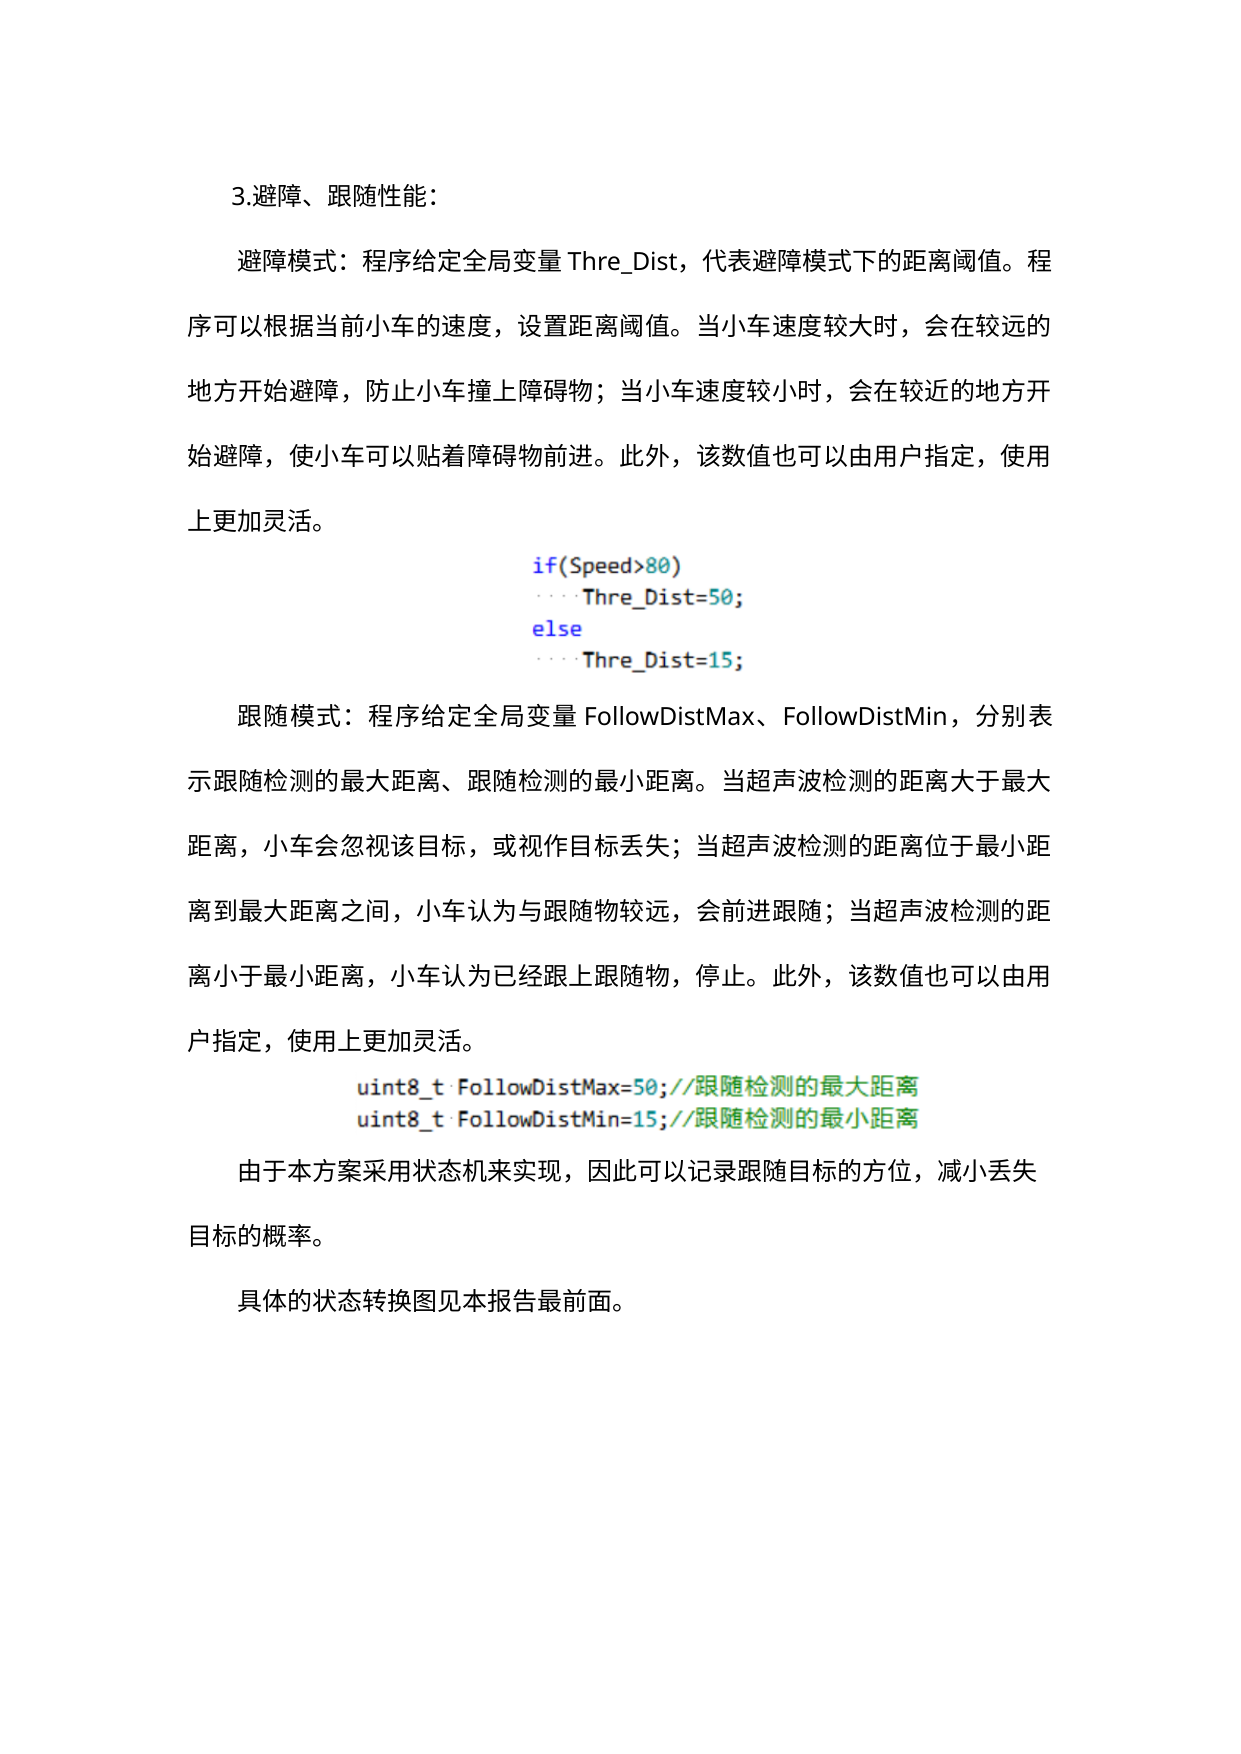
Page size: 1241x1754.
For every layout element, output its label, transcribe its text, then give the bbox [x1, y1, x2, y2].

text 3.避障、跟随性能： [187, 162, 1053, 227]
picture [531, 552, 753, 678]
picture [355, 1072, 929, 1135]
text 具体的状态转换图见本报告最前面。 [187, 1267, 1053, 1332]
text 跟随模式：程序给定全局变量FollowDistMax、FollowDistMin，分别表示跟随检测的最大距离、跟随检测的最小距离。当超声波检测的距离大于最大距离，小车会忽视该目标，或视作目标丢失；当超声波检测的距离位于最小距离到最大距离之间，小车认为与跟随物较远，会前进跟随；当超声波检测的距离小于最小距离，小车认为已经跟上跟随物，停止。此外，该数值也可以由用户指定，使用上更加灵活。 [187, 682, 1053, 1072]
text 避障模式：程序给定全局变量Thre_Dist，代表避障模式下的距离阈值。程序可以根据当前小车的速度，设置距离阈值。当小车速度较大时，会在较远的地方开始避障，防止小车撞上障碍物；当小车速度较小时，会在较近的地方开始避障，使小车可以贴着障碍物前进。此外，该数值也可以由用户指定，使用上更加灵活。 [187, 227, 1053, 552]
text 由于本方案采用状态机来实现，因此可以记录跟随目标的方位，减小丢失目标的概率。 [187, 1137, 1053, 1267]
